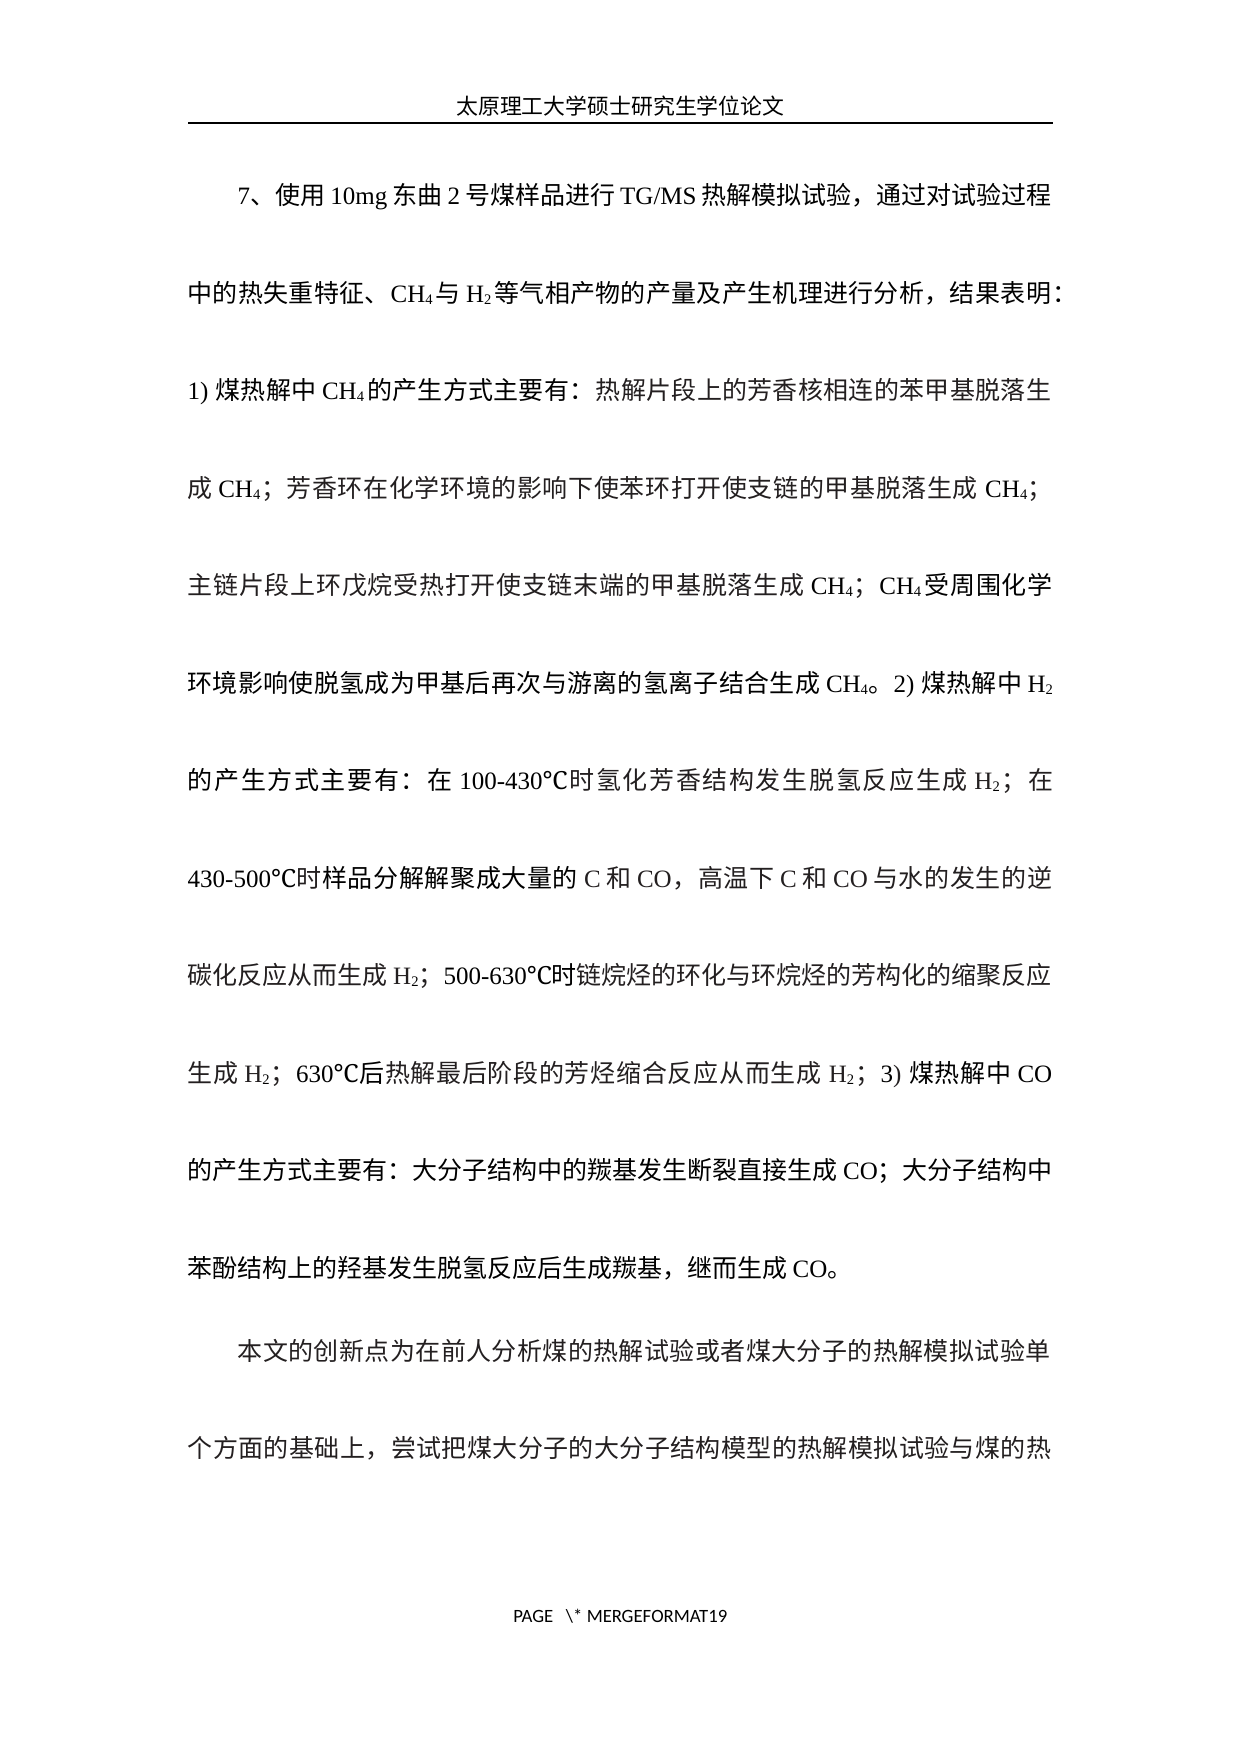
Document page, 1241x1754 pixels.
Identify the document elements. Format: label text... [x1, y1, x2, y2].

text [187, 1317, 1053, 1479]
text 7、使用10mg东曲2号煤样品进行TG/MS热解模拟试验，通过对试验过程中的热失重特征、CH4与H2等气相产物的产量及产生机理进行分析，结果表明：1) 煤热解中CH4的产生方式主要有：热解片段上的芳香核相连的苯甲基脱落生成CH4；芳香环在化学环境的影响下使苯环打开使支链的甲基脱落生成CH4；主链片段上环戊烷受热打开使支链末端的甲基脱落生成CH4；CH4受周围化学环境影响使脱氢成为甲基后再次与游离的氢离子结合生成CH4。2) 煤热解中H2的产生方式主要有：在100-430℃时氢化芳香结构发生脱氢反应生成H2；在430-500℃时样品分解解聚成大量的C和CO，高温下C和CO与水的发生的逆碳化反应从而生成H2；500-630℃时链烷烃的环化与环烷烃的芳构化的缩聚反应生成H2；630℃后热解最后阶段的芳烃缩合反应从而生成H2；3) 煤热解中CO的产生方式主要有：大分子结构中的羰基发生断裂直接生成CO；大分子结构中苯酚结构上的羟基发生脱氢反应后生成羰基，继而生成CO。 [187, 161, 1053, 1299]
